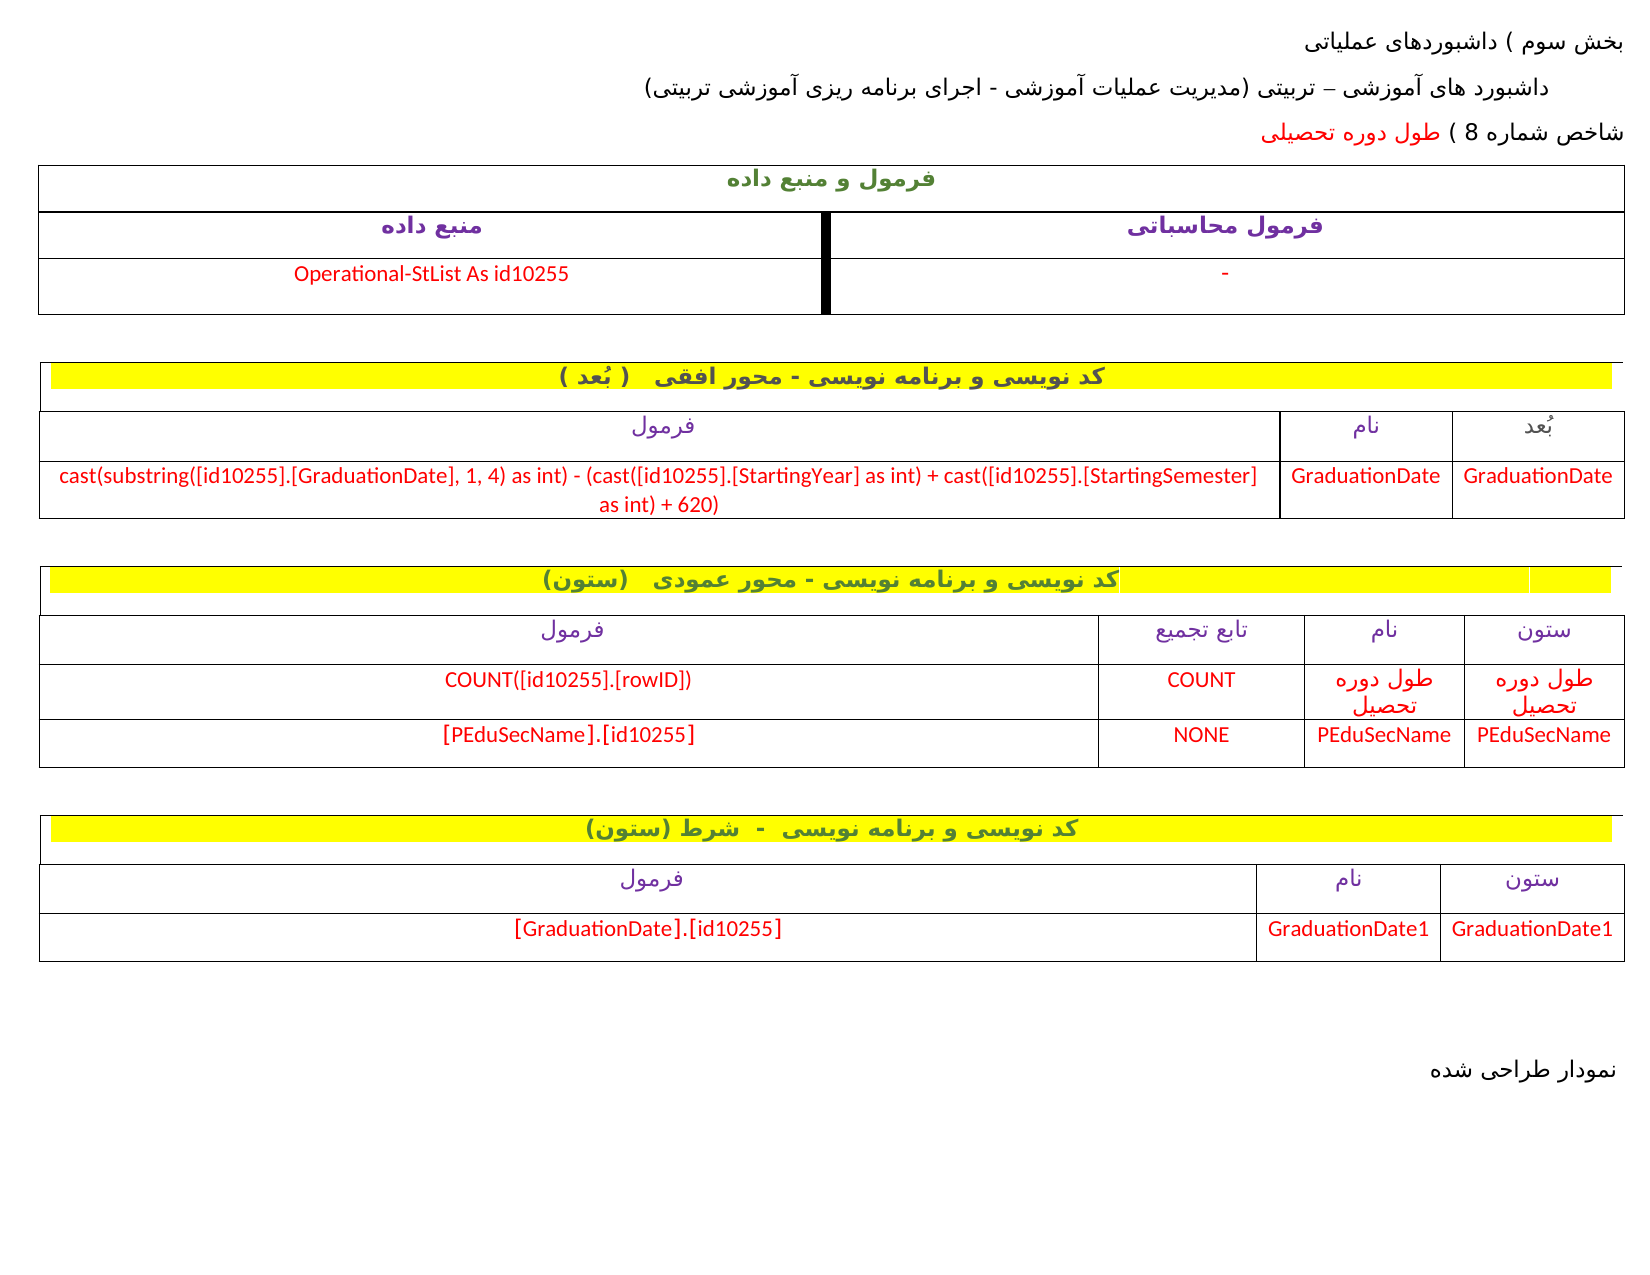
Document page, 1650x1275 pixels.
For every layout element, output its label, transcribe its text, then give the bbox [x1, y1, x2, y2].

text بخش سوم ) داشبوردهای عملیاتی [37, 28, 1624, 55]
table_cell نام [1281, 412, 1452, 461]
table_header کد نویسی و برنامه نویسی - محور عمودی (ستون) [41, 567, 1622, 615]
table_cell GraduationDate1 [1257, 914, 1440, 961]
table_cell ستون [1465, 616, 1624, 664]
table_cell نام [1257, 865, 1440, 913]
table_cell GraduationDate [1281, 462, 1452, 518]
table_cell فرمول محاسباتی [831, 213, 1624, 258]
table_cell منبع داده [39, 213, 821, 258]
table_cell Operational-StList As id10255 [39, 259, 821, 314]
table_cell تابع تجمیع [1099, 616, 1304, 664]
table_cell COUNT [1099, 665, 1304, 719]
table_cell فرمول [40, 865, 1256, 913]
table_header کد نویسی و برنامه نویسی - محور افقی ( بُعد ) [41, 363, 1623, 411]
table_cell GraduationDate [1453, 462, 1624, 518]
table_cell بُعد [1453, 412, 1624, 461]
table_cell NONE [1099, 720, 1304, 767]
table_cell cast(substring([id10255].[GraduationDate], 1, 4) as int) - (cast([id10255].[StartingYear] as int) + cast([id10255].[StartingSemester] as int) + 620) [40, 462, 1279, 518]
table_cell فرمول [40, 412, 1279, 461]
text شاخص شماره 8 ) طول دوره تحصیلی [37, 119, 1624, 146]
table_header کد نویسی و برنامه نویسی - شرط (ستون) [41, 816, 1623, 864]
table_cell ستون [1441, 865, 1624, 913]
table_cell طول دوره تحصیل [1465, 665, 1624, 719]
table_cell PEduSecName [1305, 720, 1464, 767]
text داشبورد های آموزشی – تربیتی (مدیریت عملیات آموزشی - اجرای برنامه ریزی آموزشی تربیتی) [37, 73, 1650, 100]
text نمودار طراحی شده [37, 1056, 1650, 1082]
table_cell طول دوره تحصیل [1305, 665, 1464, 719]
table_cell GraduationDate1 [1441, 914, 1624, 961]
table_cell فرمول [40, 616, 1098, 664]
table_header فرمول و منبع داده [39, 166, 1624, 211]
table_cell نام [1305, 616, 1464, 664]
table_cell [id10255].[PEduSecName] [40, 720, 1098, 767]
table_cell PEduSecName [1465, 720, 1624, 767]
table_cell - [831, 259, 1624, 314]
table_cell COUNT([id10255].[rowID]) [40, 665, 1098, 719]
table_cell [id10255].[GraduationDate] [40, 914, 1256, 961]
